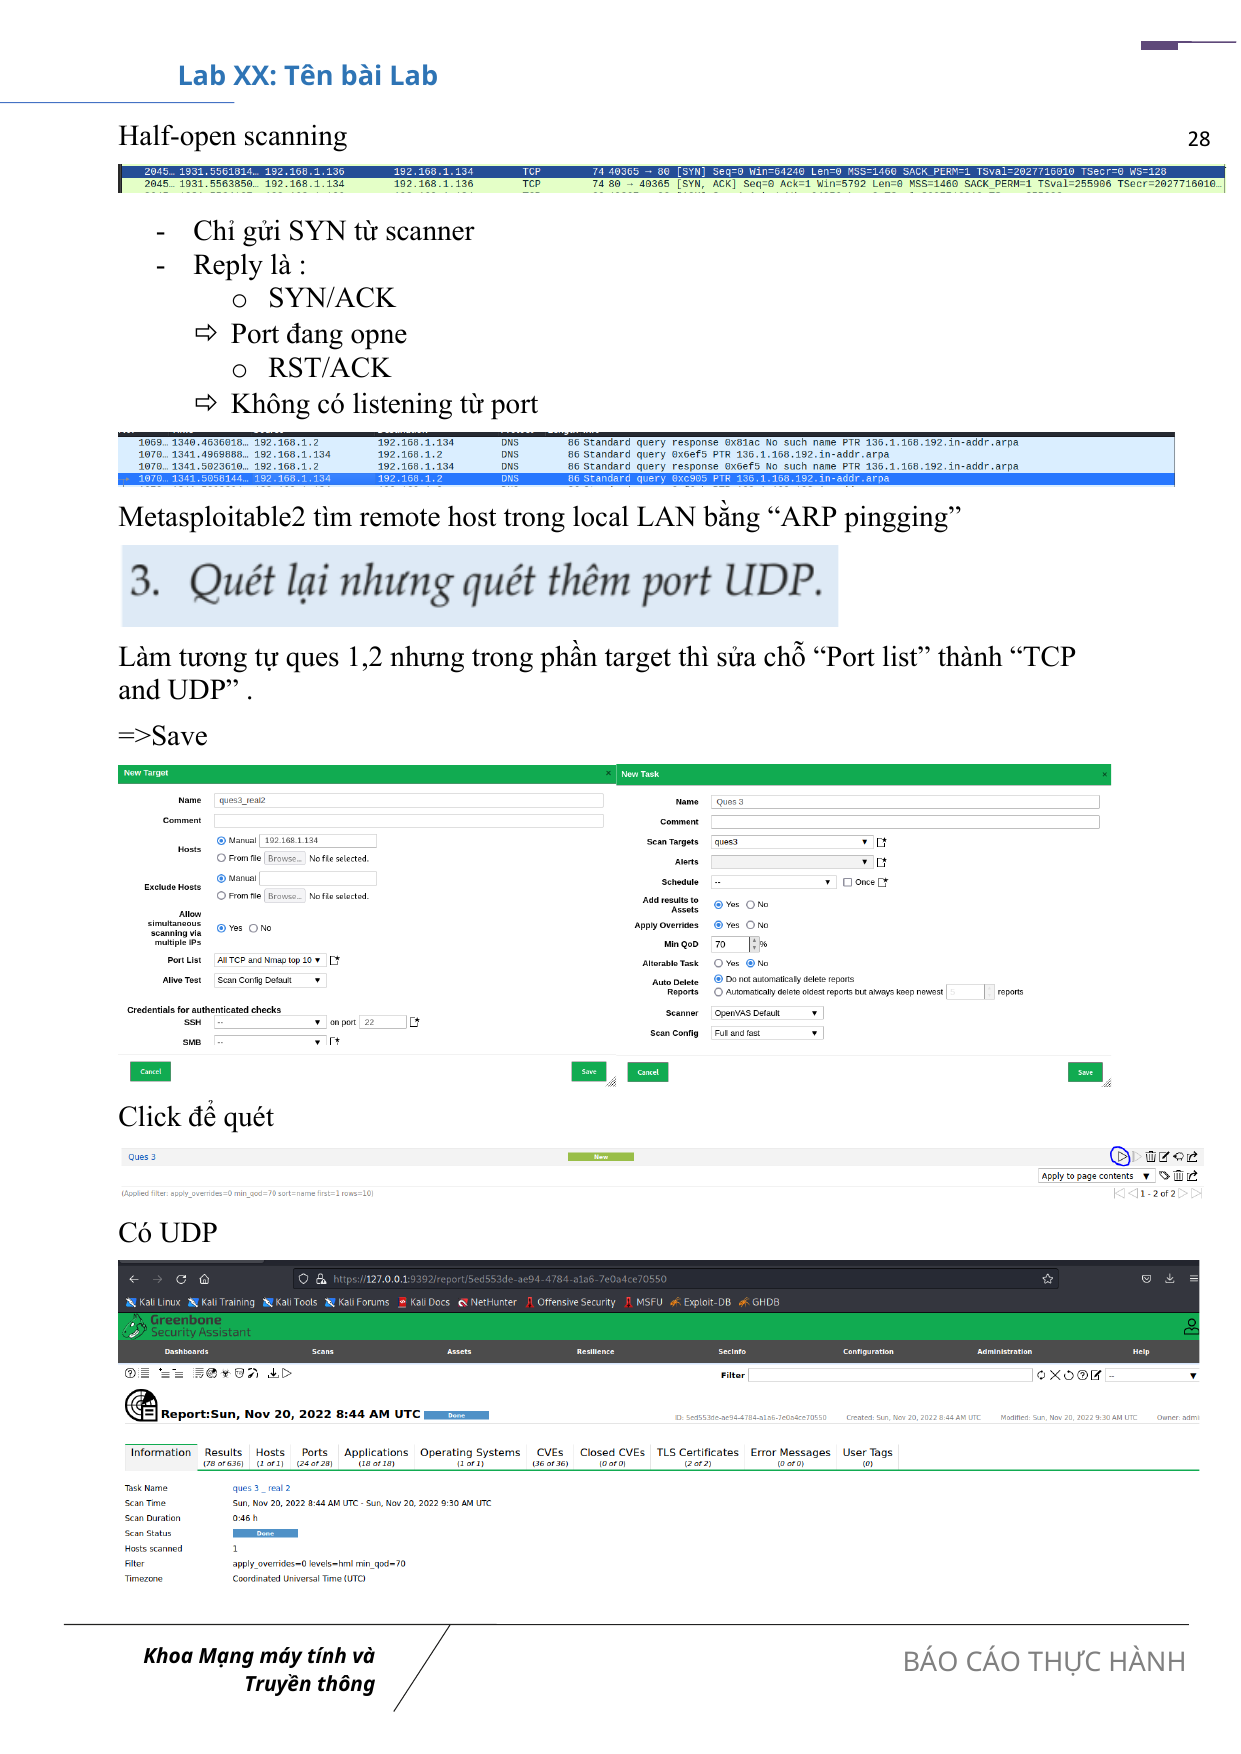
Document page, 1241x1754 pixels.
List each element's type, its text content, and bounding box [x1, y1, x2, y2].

list Reply là : [156, 247, 1122, 281]
text Metasploitable2 tìm remote host trong local LAN bằng “ARP pingging” [118, 499, 1122, 532]
list RST/ACK [231, 350, 1122, 386]
picture [118, 164, 1227, 193]
text Half-open scanning [118, 118, 1122, 152]
list SYN/ACK [231, 281, 1122, 317]
text =>Save [118, 718, 1122, 752]
picture [118, 432, 1175, 487]
text Làm tương tự ques 1,2 nhưng trong phần target thì sửa chỗ “Port list” thành “TCP and UDP” . [118, 639, 1122, 706]
list Không có listening từ port [193, 386, 1122, 420]
list Chỉ gửi SYN từ scanner [156, 213, 1122, 247]
picture [118, 1145, 1205, 1203]
picture [118, 1260, 1200, 1591]
text Click để quét [118, 1099, 1122, 1132]
picture [118, 545, 839, 627]
picture [118, 764, 1112, 1087]
text Có UDP [118, 1215, 1122, 1248]
list Port đang opne [193, 317, 1122, 350]
